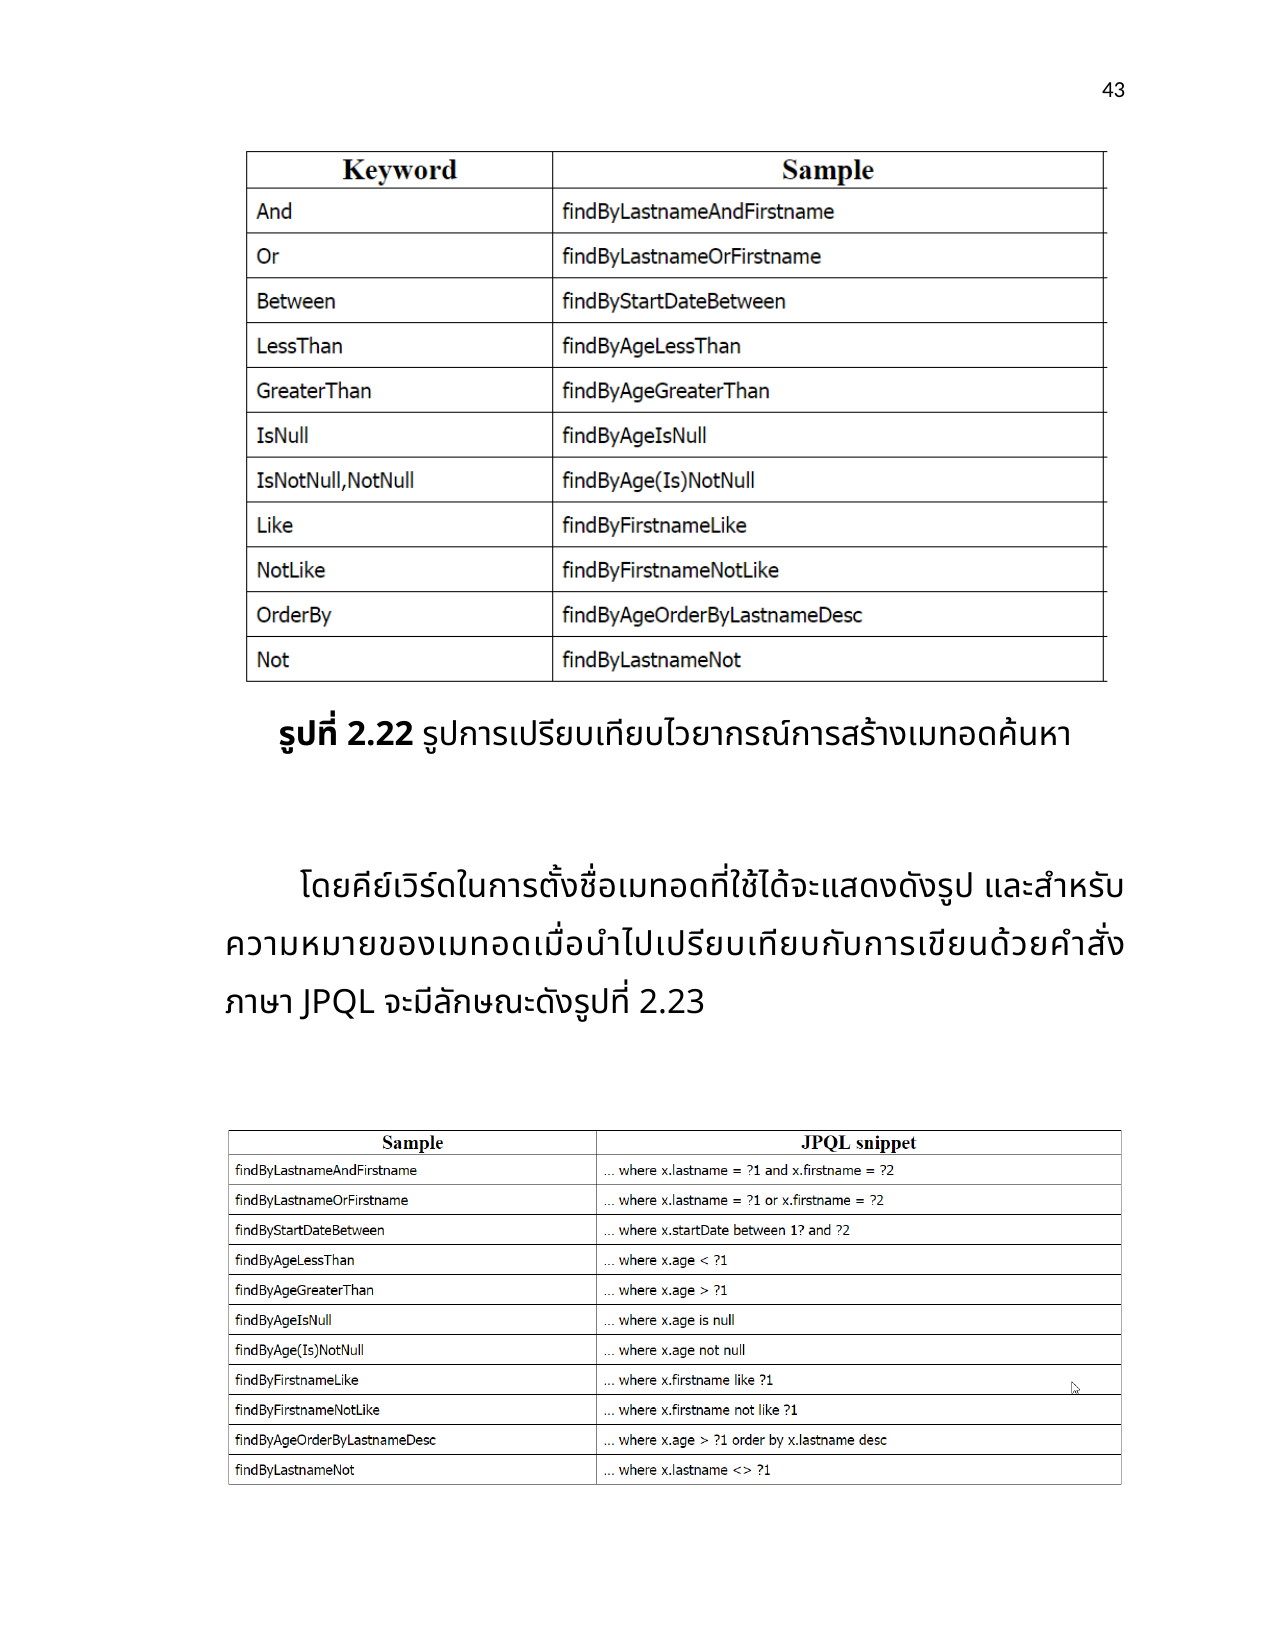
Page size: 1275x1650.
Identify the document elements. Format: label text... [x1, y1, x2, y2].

picture [242, 150, 1108, 685]
text รูปการเปรียบเทียบไวยากรณ์การสร้างเมทอดค้นหา [225, 709, 1125, 760]
picture [228, 1129, 1122, 1485]
text โดยคีย์เวิร์ดในการตั้งชื่อเมทอดที่ใช้ได้จะแสดงดังรูป และสำหรับความหมายของเมทอดเมื่อนำไปเปรียบเทียบกับการเขียนด้วยคำสั่งภาษา JPQL จะมีลักษณะดังรูปที่ 2.23 [225, 862, 1125, 1028]
